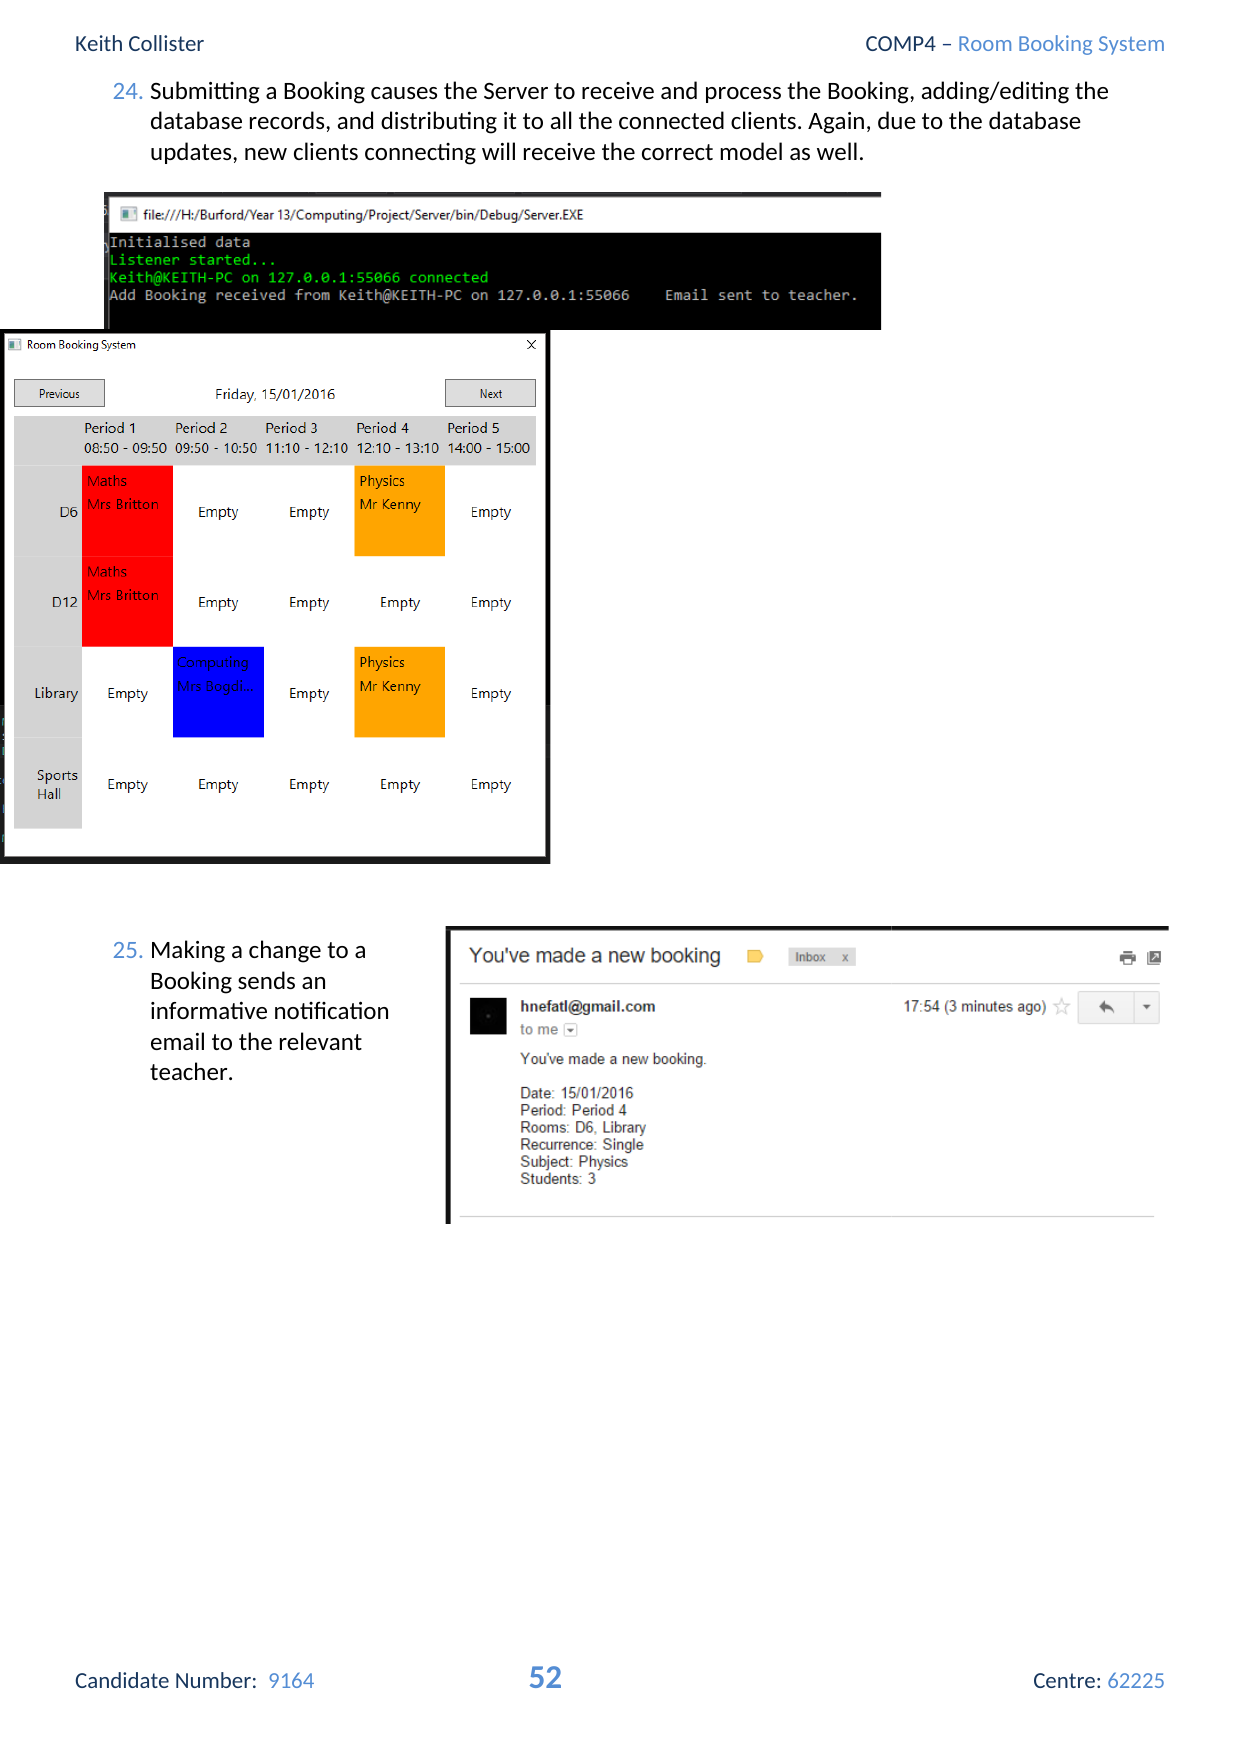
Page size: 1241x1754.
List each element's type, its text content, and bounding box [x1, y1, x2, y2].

list Submitting a Booking causes the Server to receive and process the Booking, adding/editing the database records, and distributing it to all the connected clients. Again, due to the database updates, new clients connecting will receive the correct model as well. [112, 75, 1165, 167]
picture [0, 192, 882, 864]
list Making a change to a Booking sends an informative notification email to the relevant teacher. [112, 934, 445, 1087]
picture [445, 926, 1169, 1224]
